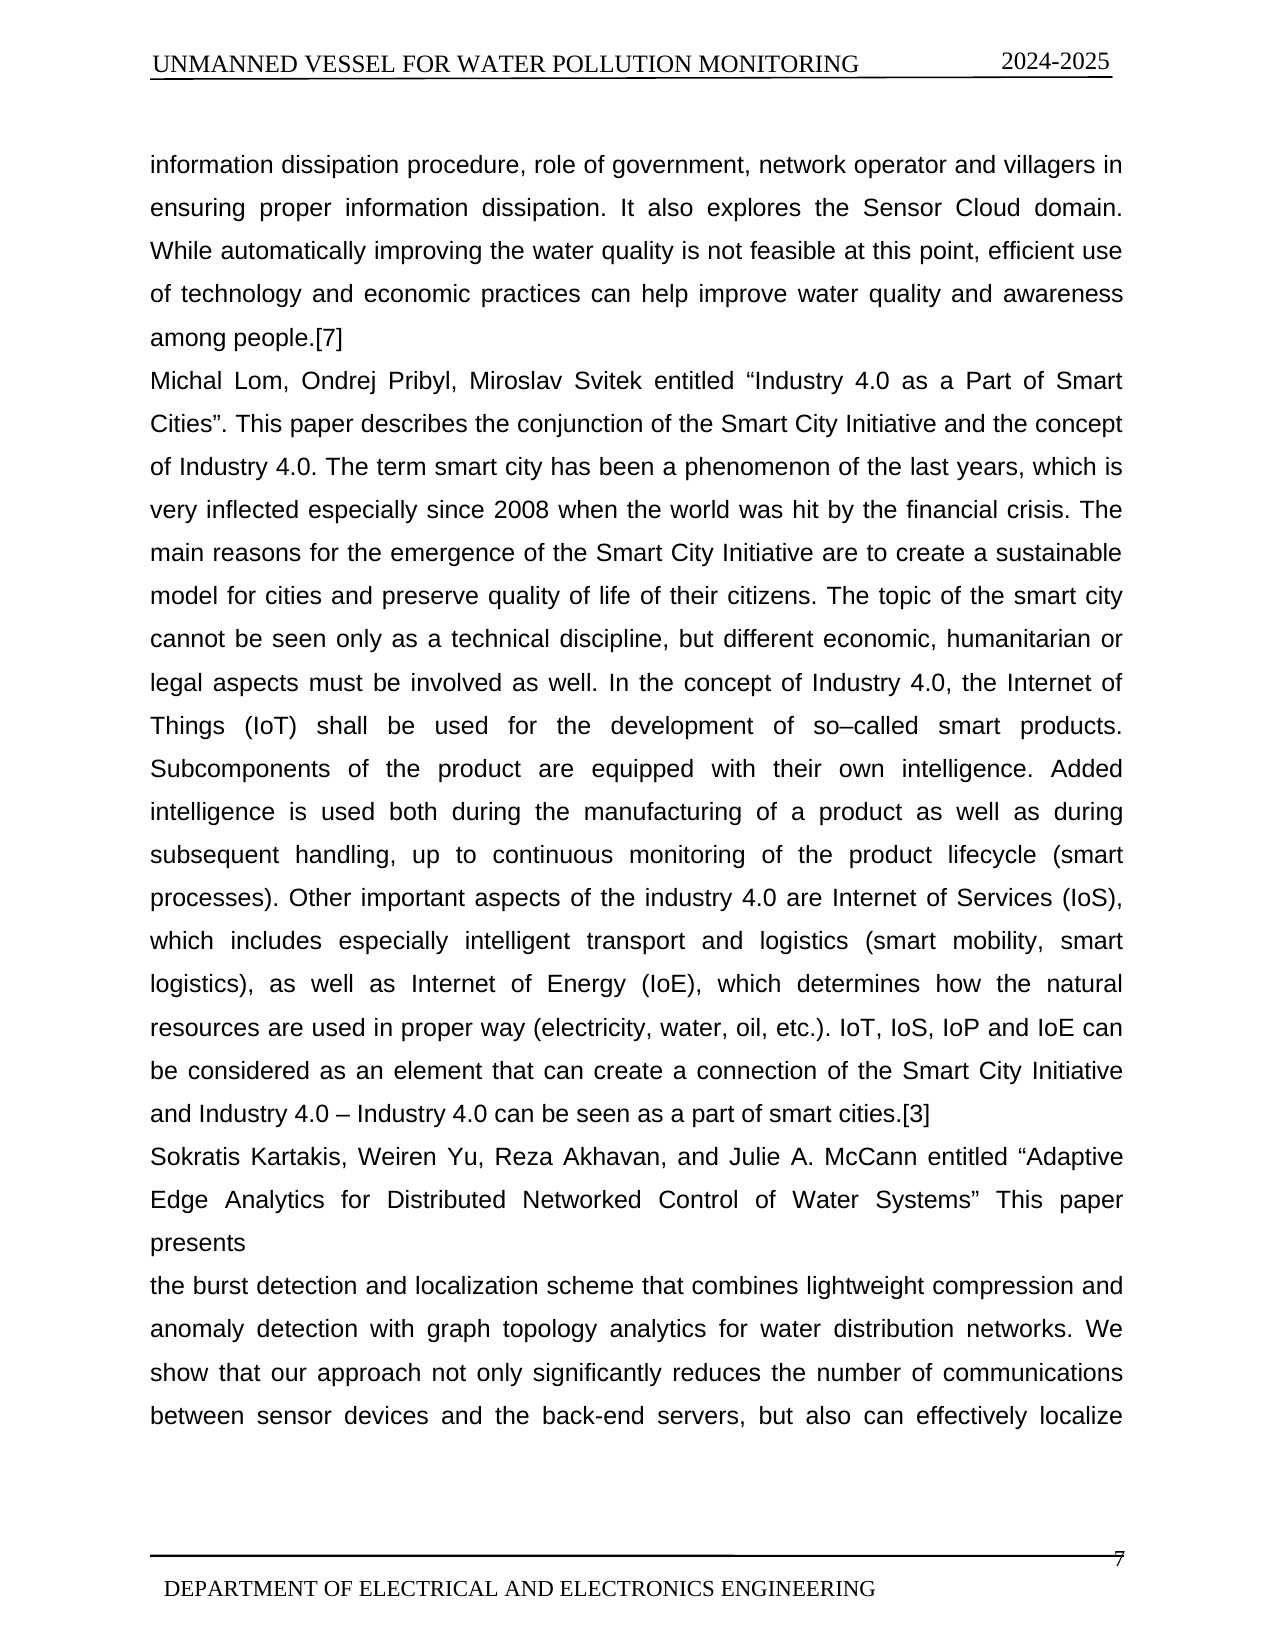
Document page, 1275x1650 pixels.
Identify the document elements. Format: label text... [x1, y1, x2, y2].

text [150, 150, 1125, 351]
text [150, 1271, 1125, 1429]
text Michal Lom, Ondrej Pribyl, Miroslav Svitek entitled “Industry 4.0 as a Part of Smart Cities”. This paper describes the conjunction of the Smart City Initiative and the concept of Industry 4.0. The term smart city has been a phenomenon of the last years, which is very inflected especially since 2008 when the world was hit by the financial crisis. The main reasons for the emergence of the Smart City Initiative are to create a sustainable model for cities and preserve quality of life of their citizens. The topic of the smart city cannot be seen only as a technical discipline, but different economic, humanitarian or legal aspects must be involved as well. In the concept of Industry 4.0, the Internet of Things (IoT) shall be used for the development of so–called smart products. Subcomponents of the product are equipped with their own intelligence. Added intelligence is used both during the manufacturing of a product as well as during subsequent handling, up to continuous monitoring of the product lifecycle (smart processes). Other important aspects of the industry 4.0 are Internet of Services (IoS), which includes especially intelligent transport and logistics (smart mobility, smart logistics), as well as Internet of Energy (IoE), which determines how the natural resources are used in proper way (electricity, water, oil, etc.). IoT, IoS, IoP and IoE can be considered as an element that can create a connection of the Smart City Initiative and Industry 4.0 – Industry 4.0 can be seen as a part of smart cities.[3] [150, 366, 1125, 1127]
text Sokratis Kartakis, Weiren Yu, Reza Akhavan, and Julie A. McCann entitled “Adaptive Edge Analytics for Distributed Networked Control of Water Systems” This paper presents [150, 1142, 1125, 1257]
